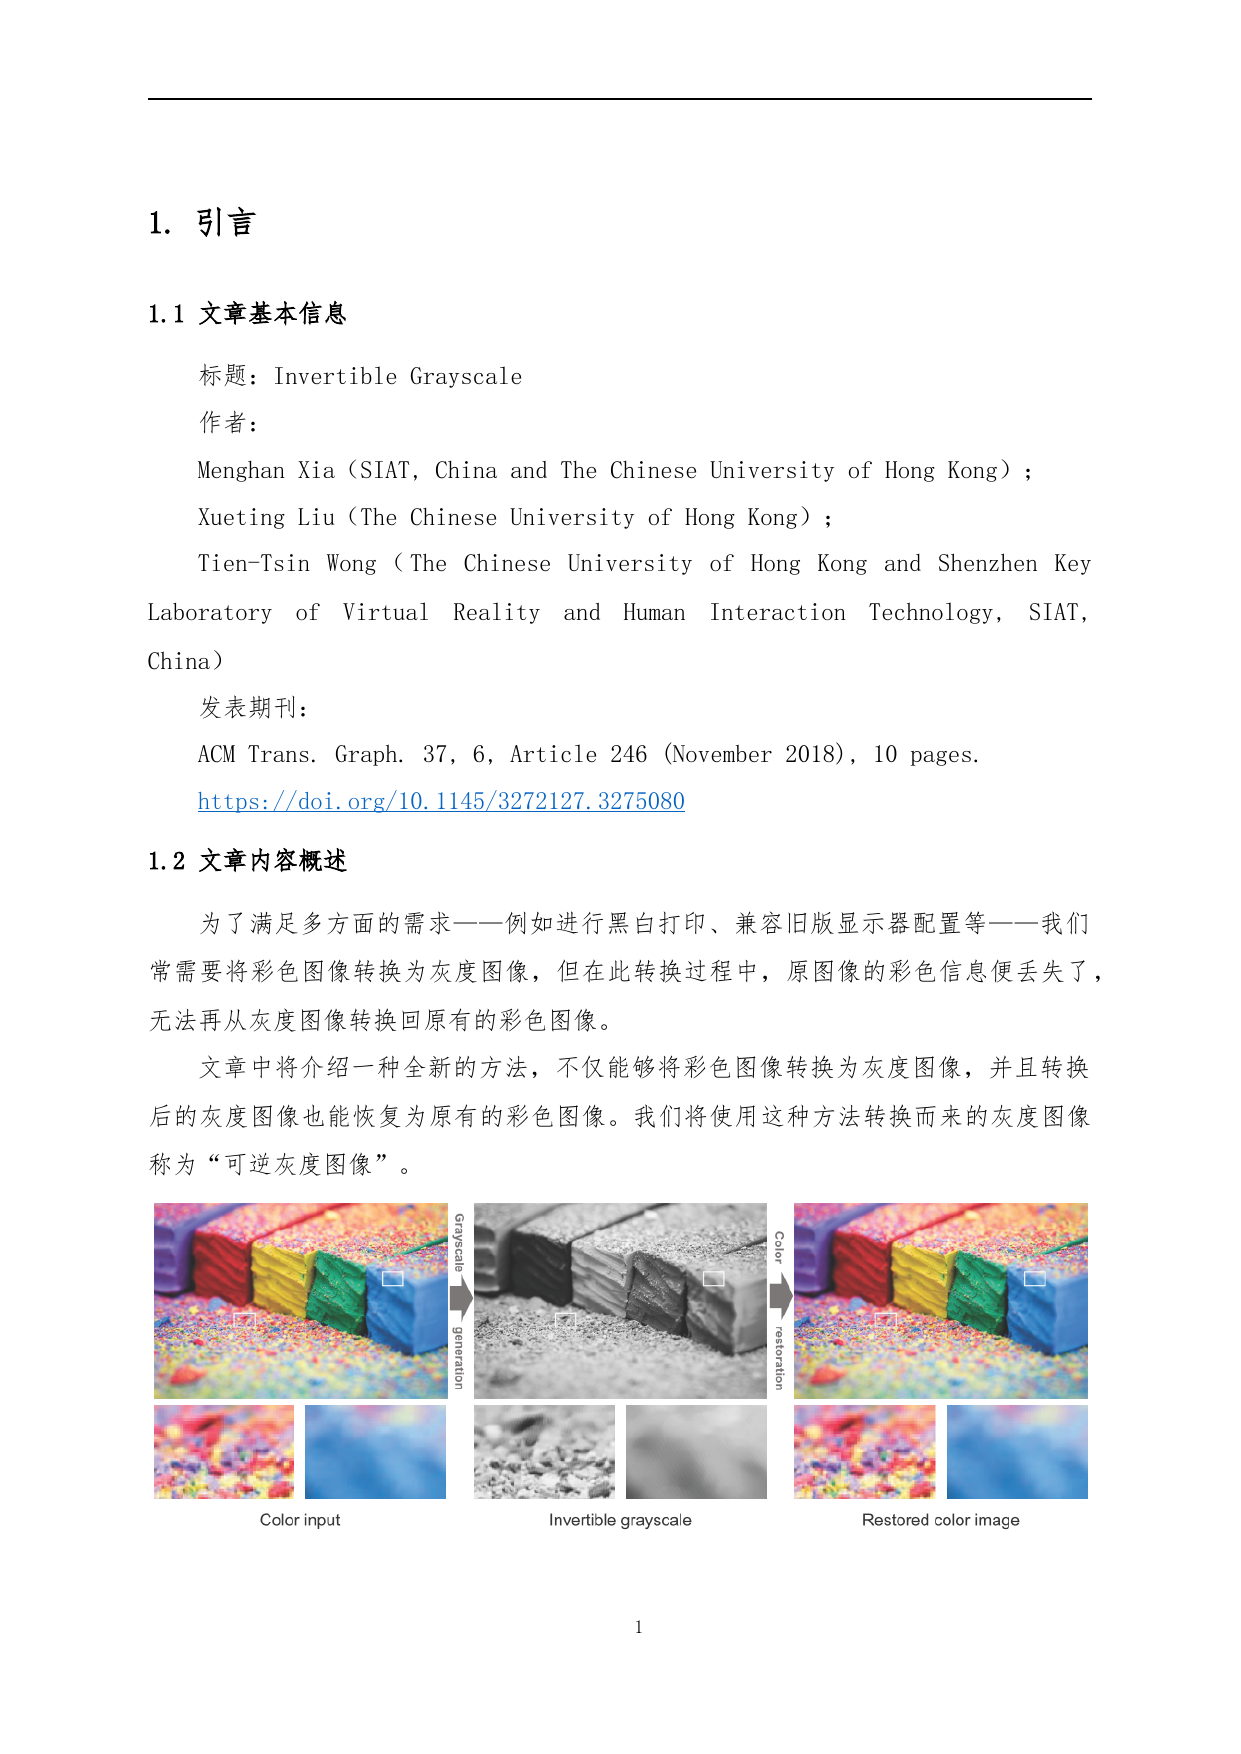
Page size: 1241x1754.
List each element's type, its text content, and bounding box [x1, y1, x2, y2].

subtitle 1.1 文章基本信息 [148, 295, 1092, 327]
text 作者： [148, 404, 1092, 437]
subtitle 1. 引言 [148, 187, 1092, 252]
text 为了满足多方面的需求——例如进行黑白打印、兼容旧版显示器配置等——我们常需要将彩色图像转换为灰度图像，但在此转换过程中，原图像的彩色信息便丢失了，无法再从灰度图像转换回原有的彩色图像。 [148, 905, 1092, 1035]
text ACM Trans. Graph. 37, 6, Article 246 (November 2018), 10 pages. [148, 736, 1092, 768]
picture [147, 1193, 1093, 1535]
text Xueting Liu（The Chinese University of Hong Kong）； [148, 498, 1092, 531]
text 发表期刊： [148, 689, 1092, 722]
text 标题：Invertible Grayscale [148, 358, 1092, 390]
text Menghan Xia（SIAT, China and The Chinese University of Hong Kong）； [148, 451, 1092, 484]
text 文章中将介绍一种全新的方法，不仅能够将彩色图像转换为灰度图像，并且转换后的灰度图像也能恢复为原有的彩色图像。我们将使用这种方法转换而来的灰度图像称为“可逆灰度图像”。 [148, 1049, 1092, 1179]
subtitle 1.2 文章内容概述 [148, 842, 1092, 874]
text https://doi.org/10.1145/3272127.3275080 [148, 783, 1092, 815]
text Tien-Tsin Wong（The Chinese University of Hong Kong and Shenzhen Key Laboratory of Virtual Reality and Human Interaction Technology, SIAT, China） [148, 545, 1092, 675]
